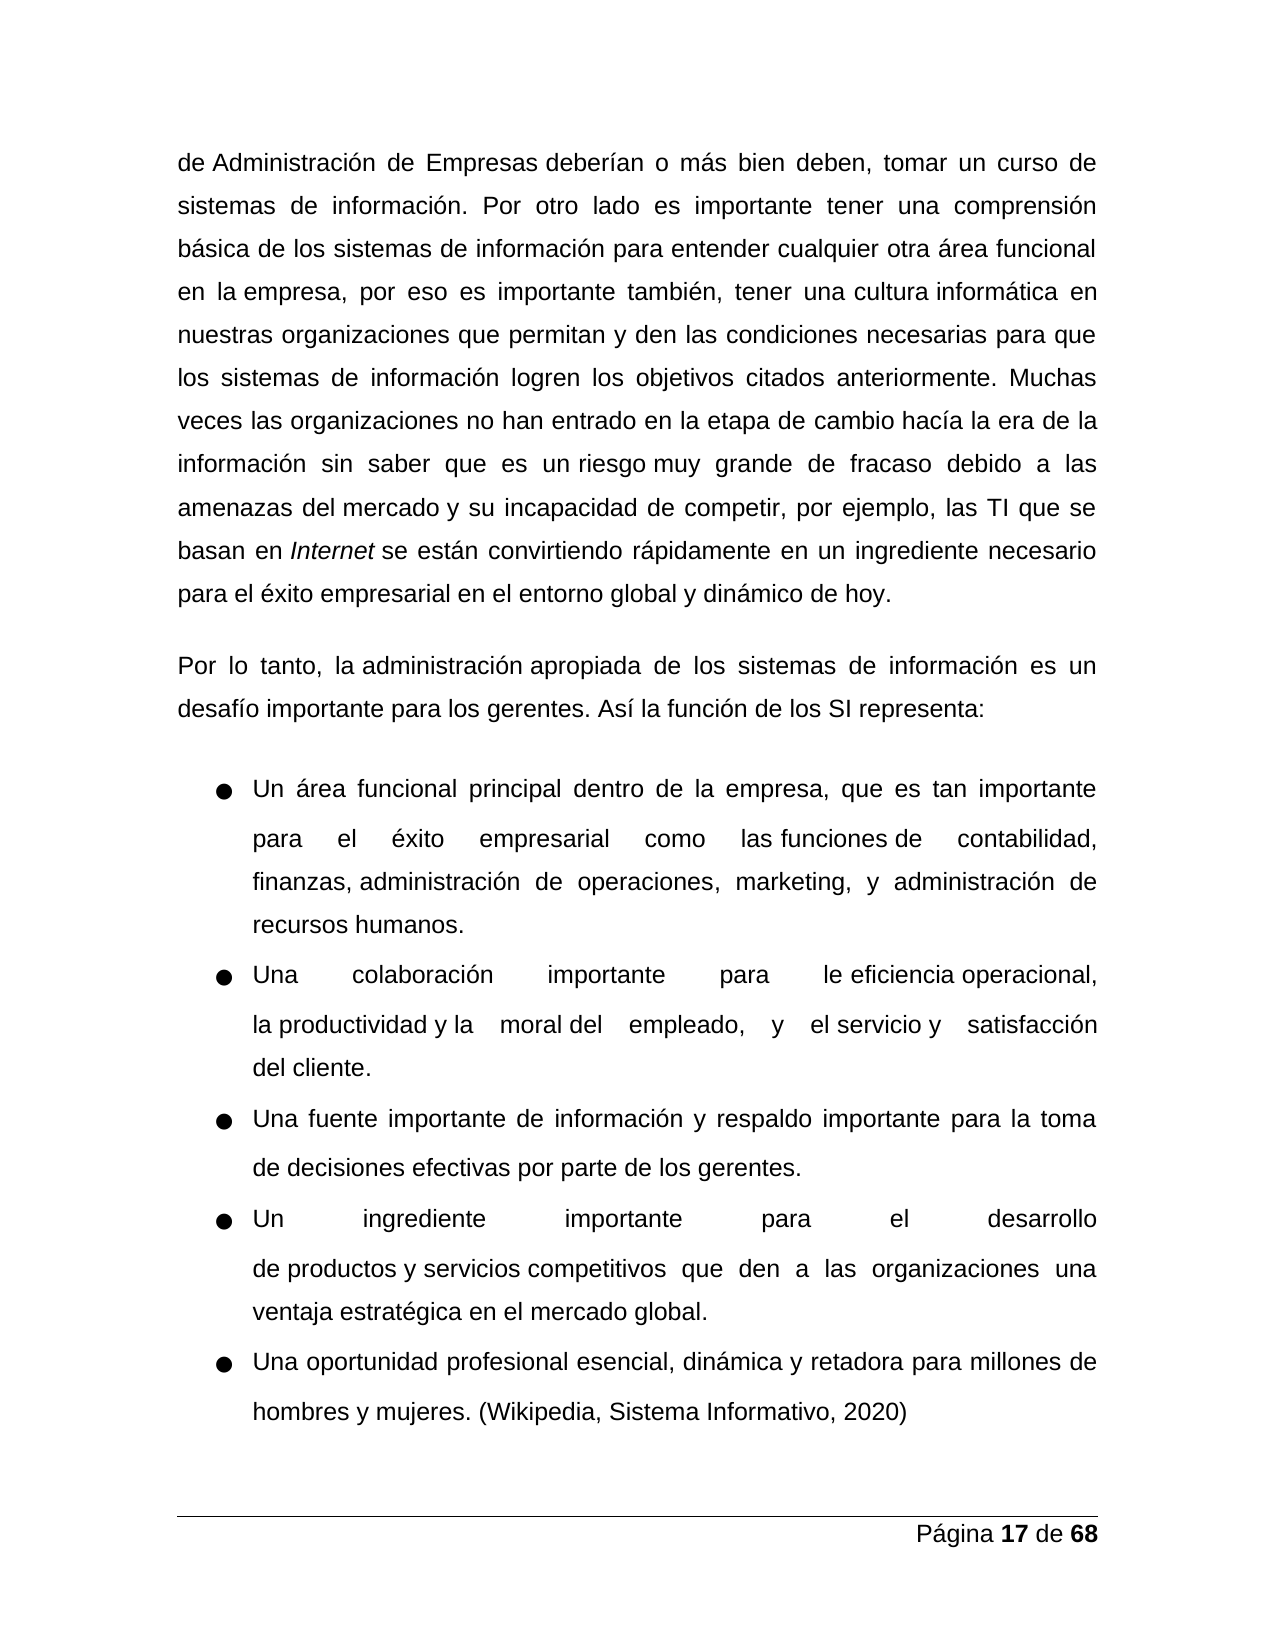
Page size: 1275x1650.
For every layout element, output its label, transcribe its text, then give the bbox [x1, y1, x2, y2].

list Un área funcional principal dentro de la empresa, que es tan importante para el éxito empresarial como las funciones de contabilidad, finanzas, administración de operaciones, marketing, y administración de recursos humanos. [215, 767, 1098, 939]
text Por lo tanto, la administración apropiada de los sistemas de información es un desafío importante para los gerentes. Así la función de los SI representa: [177, 651, 1098, 723]
list Una fuente importante de información y respaldo importante para la toma de decisiones efectivas por parte de los gerentes. [215, 1096, 1098, 1182]
list Una oportunidad profesional esencial, dinámica y retadora para millones de hombres y mujeres. (Wikipedia, Sistema Informativo, 2020) [215, 1340, 1098, 1426]
list Un ingrediente importante para el desarrollo de productos y servicios competitivos que den a las organizaciones una ventaja estratégica en el mercado global. [215, 1197, 1098, 1326]
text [177, 148, 1098, 608]
list Una colaboración importante para le eficiencia operacional, la productividad y la moral del empleado, y el servicio y satisfacción del cliente. [215, 953, 1098, 1082]
